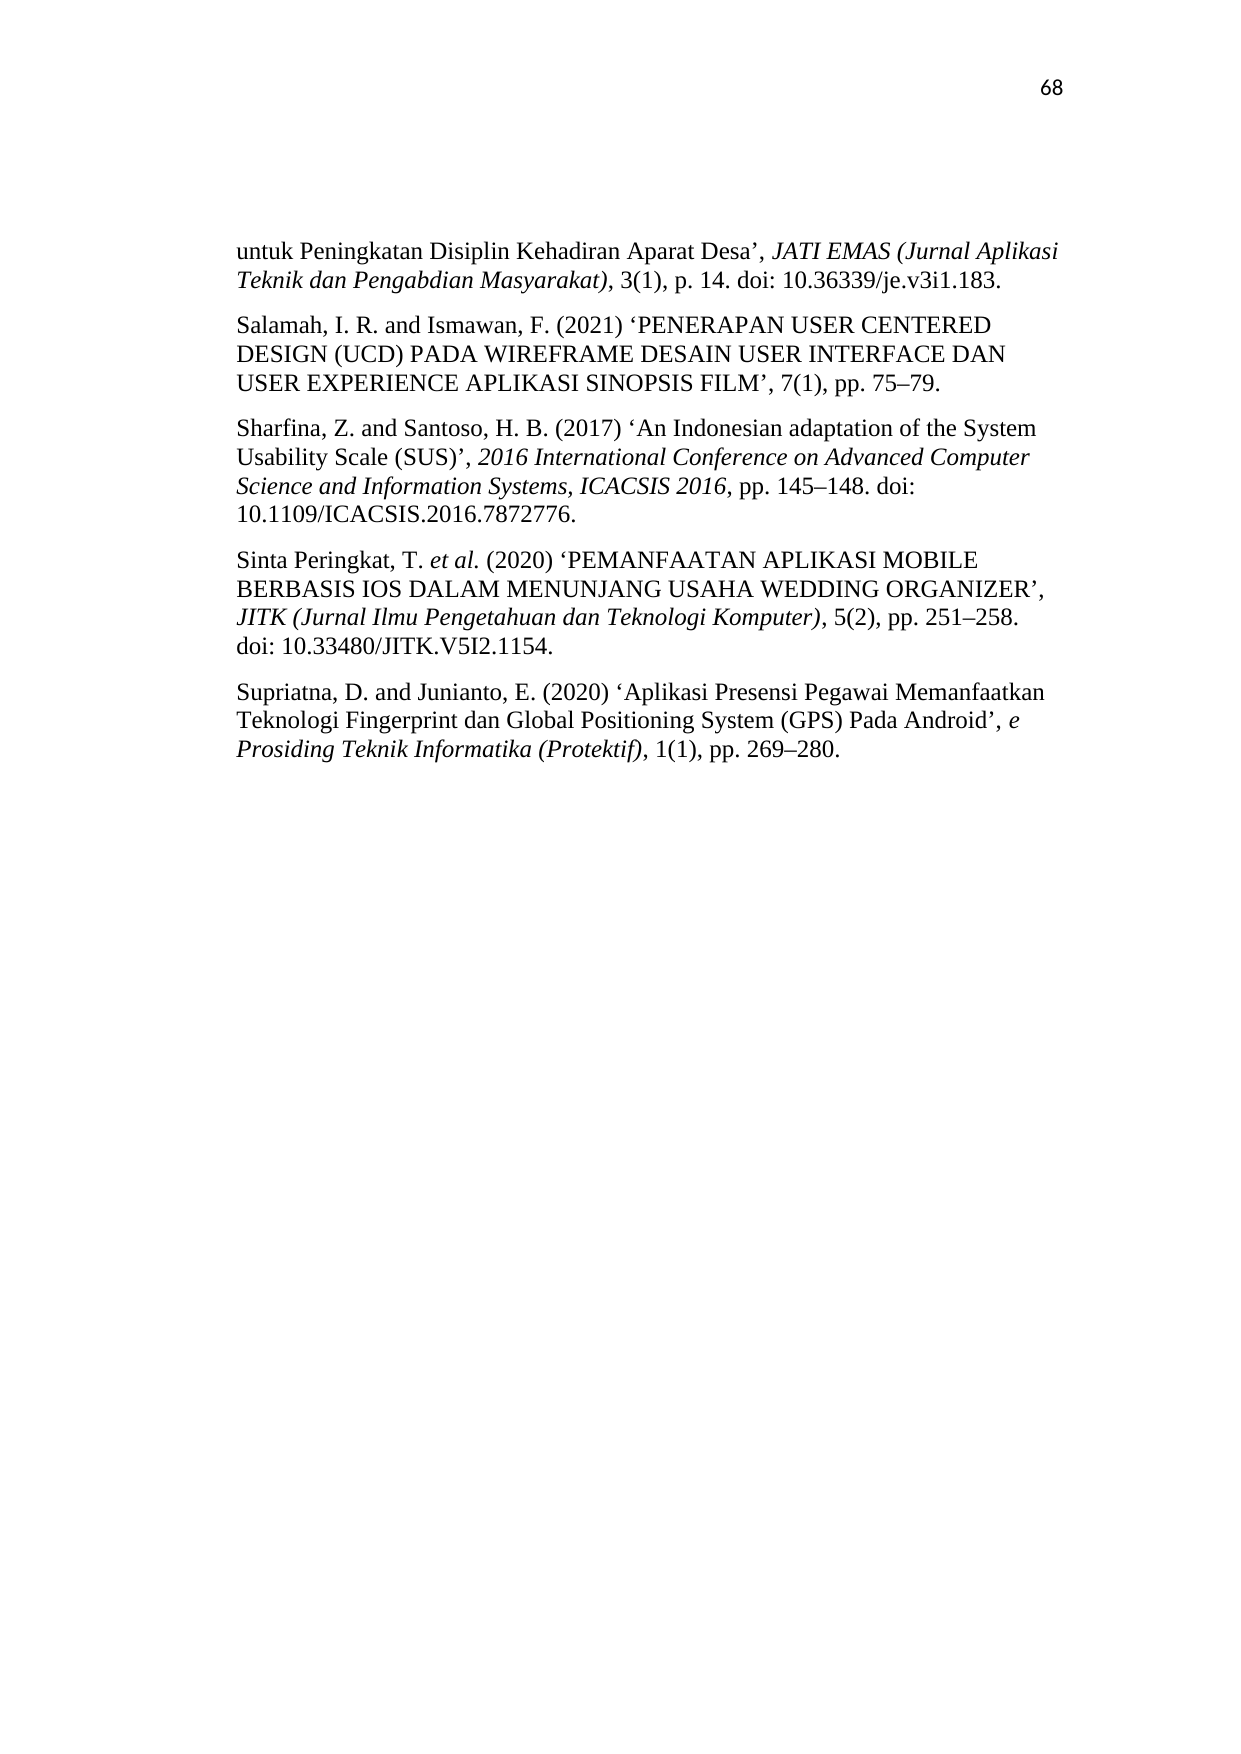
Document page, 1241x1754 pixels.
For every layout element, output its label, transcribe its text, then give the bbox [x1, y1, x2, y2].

text Sinta Peringkat, T. et al. (2020) ‘PEMANFAATAN APLIKASI MOBILE BERBASIS IOS DALAM MENUNJANG USAHA WEDDING ORGANIZER’, JITK (Jurnal Ilmu Pengetahuan dan Teknologi Komputer), 5(2), pp. 251–258. doi: 10.33480/JITK.V5I2.1154. [236, 545, 1063, 660]
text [236, 236, 1063, 294]
text Supriatna, D. and Junianto, E. (2020) ‘Aplikasi Presensi Pegawai Memanfaatkan Teknologi Fingerprint dan Global Positioning System (GPS) Pada Android’, e Prosiding Teknik Informatika (Protektif), 1(1), pp. 269–280. [236, 677, 1063, 763]
text Sharfina, Z. and Santoso, H. B. (2017) ‘An Indonesian adaptation of the System Usability Scale (SUS)’, 2016 International Conference on Advanced Computer Science and Information Systems, ICACSIS 2016, pp. 145–148. doi: 10.1109/ICACSIS.2016.7872776. [236, 413, 1063, 528]
text Salamah, I. R. and Ismawan, F. (2021) ‘PENERAPAN USER CENTERED DESIGN (UCD) PADA WIREFRAME DESAIN USER INTERFACE DAN USER EXPERIENCE APLIKASI SINOPSIS FILM’, 7(1), pp. 75–79. [236, 310, 1063, 397]
